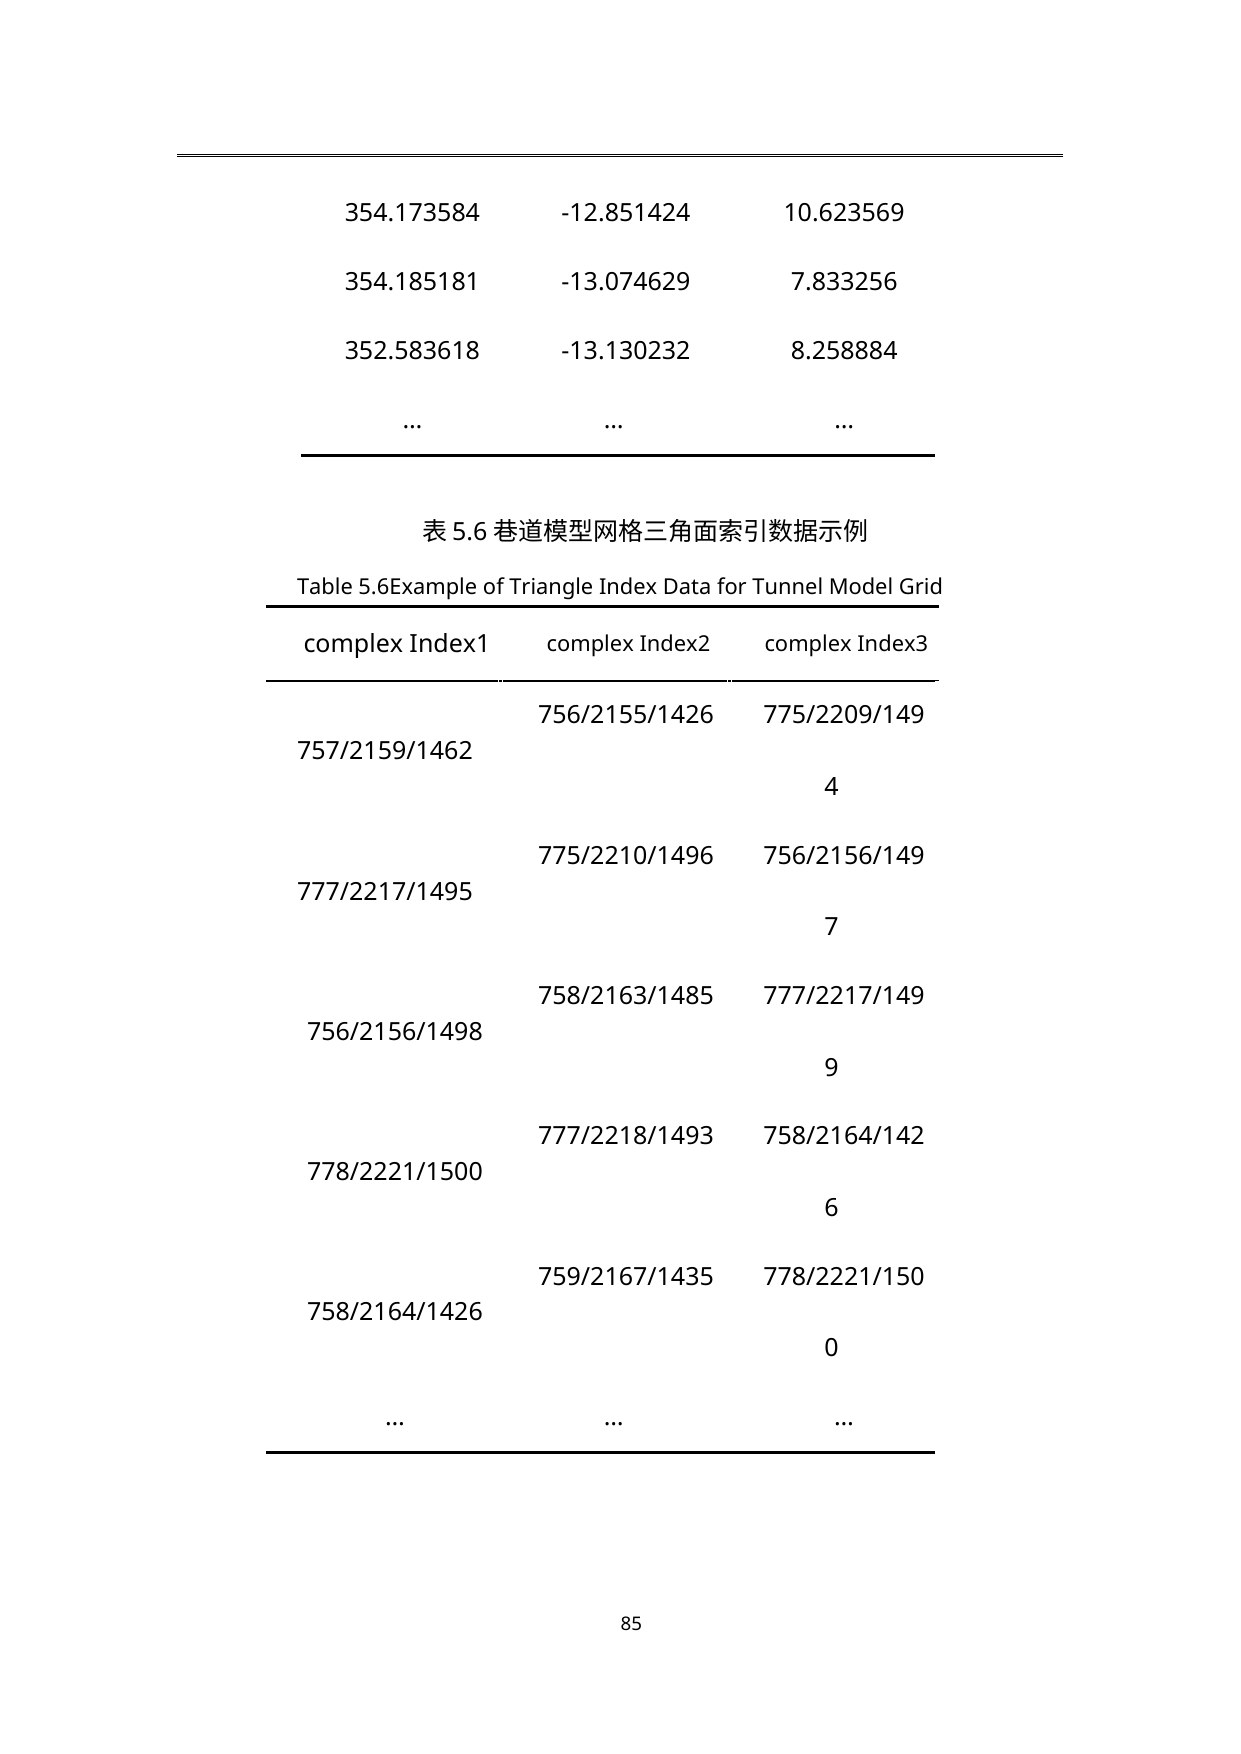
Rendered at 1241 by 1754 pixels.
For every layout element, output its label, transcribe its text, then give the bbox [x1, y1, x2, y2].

table_cell 777/2217/1499 [728, 962, 935, 1102]
table_cell 775/2209/1494 [728, 682, 935, 821]
table_cell 758/2164/1426 [266, 1243, 498, 1382]
table_header complex Index1 [266, 608, 502, 679]
table_cell 354.185181 [301, 248, 498, 316]
text 表5.6 巷道模型网格三角面索引数据示例 [177, 512, 1063, 548]
table_cell 759/2167/1435 [499, 1243, 727, 1382]
table_cell 777/2218/1493 [499, 1103, 727, 1242]
table_cell 778/2221/1500 [266, 1103, 498, 1242]
table_cell 352.583618 [301, 317, 498, 385]
table_cell … [499, 386, 727, 454]
text Table 5.6Example of Triangle Index Data for Tunnel Model Grid [177, 569, 1063, 602]
table_cell -13.074629 [499, 248, 727, 316]
table_cell 758/2163/1485 [499, 962, 727, 1102]
table_cell 354.173584 [301, 179, 498, 247]
table_cell -12.851424 [499, 179, 727, 247]
table_cell 756/2156/1497 [728, 822, 935, 961]
table_cell … [301, 386, 498, 454]
table_cell 8.258884 [728, 317, 935, 385]
table_cell 756/2155/1426 [499, 682, 727, 821]
table_header complex Index3 [732, 608, 939, 679]
table_cell 756/2156/1498 [266, 962, 498, 1102]
table_cell … [266, 1383, 498, 1451]
table_cell … [728, 1383, 935, 1451]
table_cell … [499, 1383, 727, 1451]
table_cell 775/2210/1496 [499, 822, 727, 961]
table_cell 777/2217/1495 [266, 822, 498, 961]
table_cell … [728, 386, 935, 454]
table_cell 7.833256 [728, 248, 935, 316]
table_cell 758/2164/1426 [728, 1103, 935, 1242]
table_cell 10.623569 [728, 179, 935, 247]
table_cell 778/2221/1500 [728, 1243, 935, 1382]
table_cell 757/2159/1462 [266, 682, 498, 821]
table_cell -13.130232 [499, 317, 727, 385]
table_header complex Index2 [503, 608, 731, 679]
